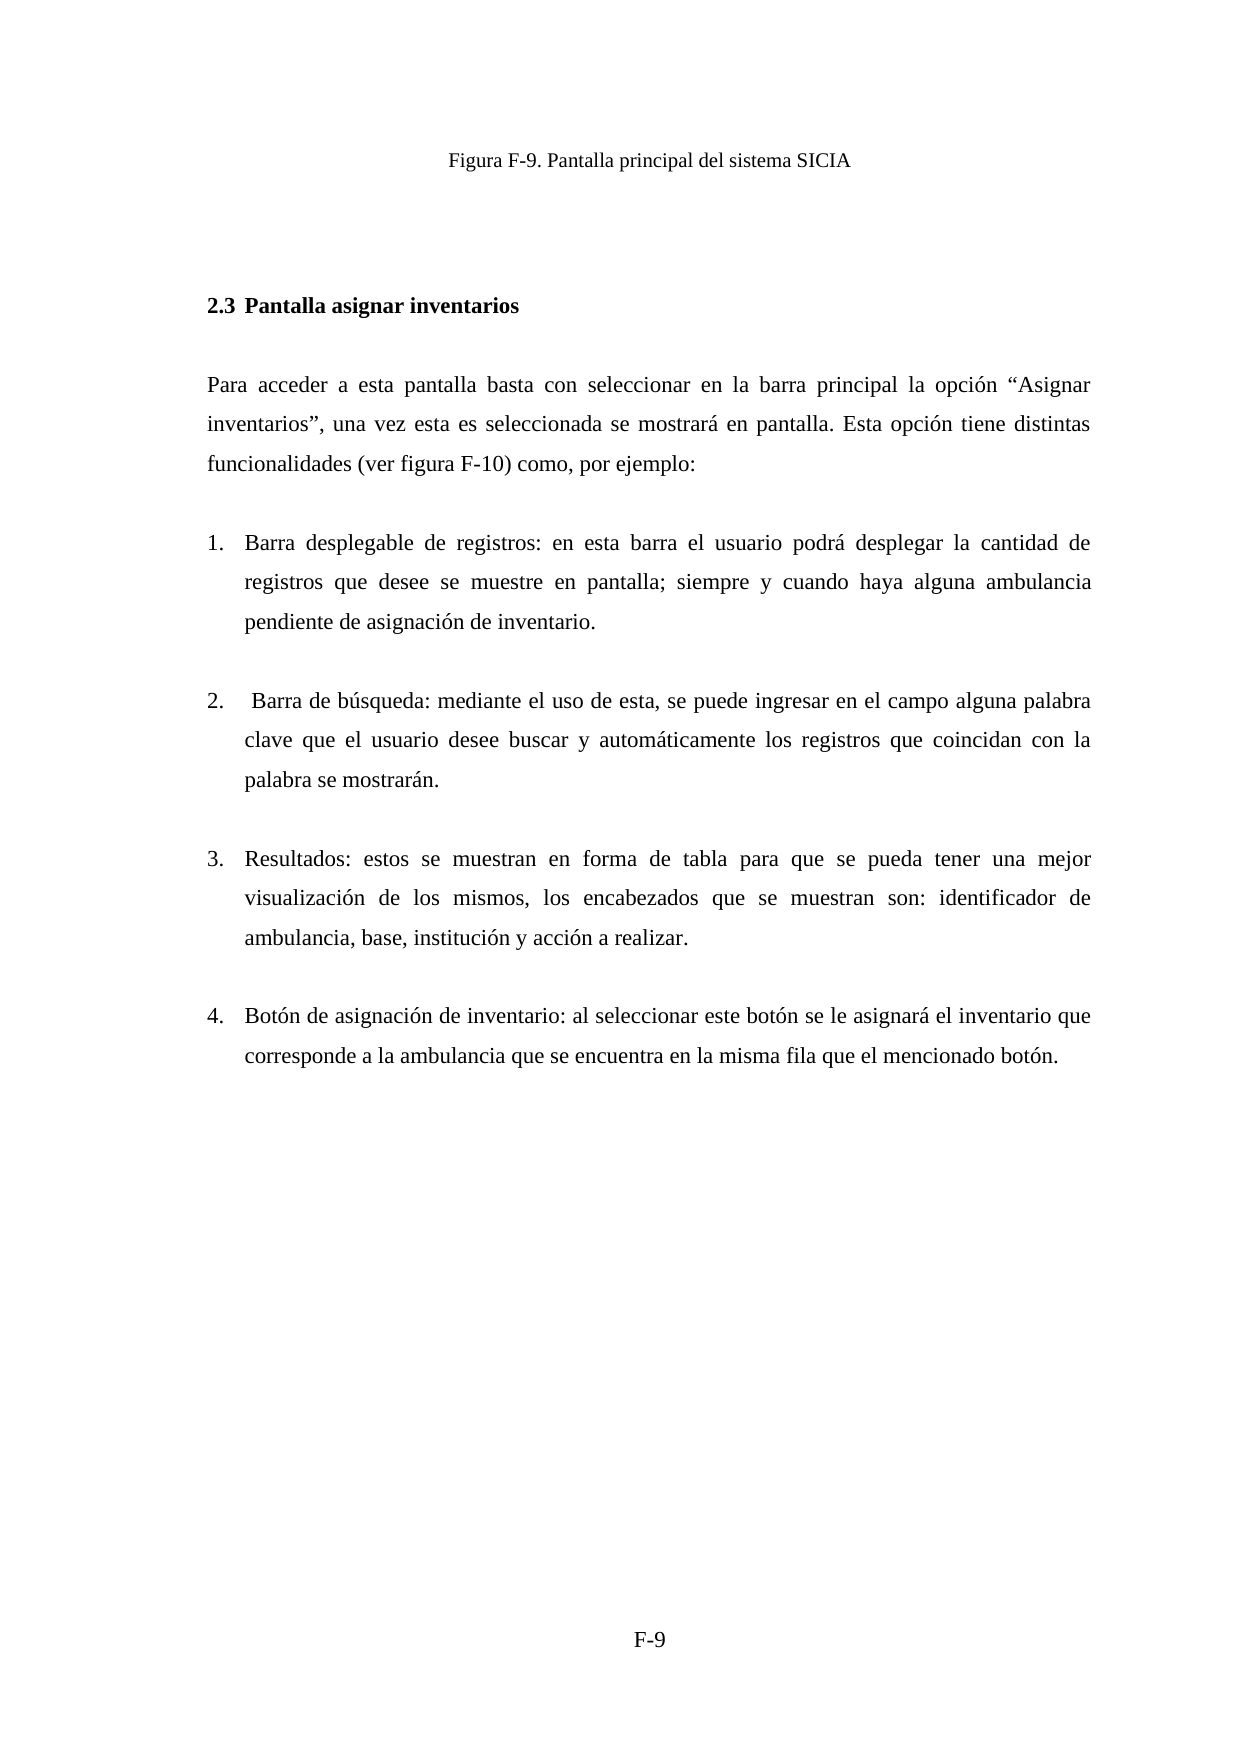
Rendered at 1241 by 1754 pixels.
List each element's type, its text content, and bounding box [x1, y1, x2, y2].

list Pantalla asignar inventarios [207, 292, 1092, 318]
list Barra desplegable de registros: en esta barra el usuario podrá desplegar la cantidad de registros que desee se muestre en pantalla; siempre y cuando haya alguna ambulancia pendiente de asignación de inventario. [207, 529, 1092, 634]
list Resultados: estos se muestran en forma de tabla para que se pueda tener una mejor visualización de los mismos, los encabezados que se muestran son: identificador de ambulancia, base, institución y acción a realizar. [207, 844, 1092, 950]
list Barra de búsqueda: mediante el uso de esta, se puede ingresar en el campo alguna palabra clave que el usuario desee buscar y automáticamente los registros que coincidan con la palabra se mostrarán. [207, 687, 1092, 792]
list Figura F-9. Pantalla principal del sistema SICIA [207, 148, 1092, 172]
list Botón de asignación de inventario: al seleccionar este botón se le asignará el inventario que corresponde a la ambulancia que se encuentra en la misma fila que el mencionado botón. [207, 1002, 1092, 1068]
text Para acceder a esta pantalla basta con seleccionar en la barra principal la opción “Asignar inventarios”, una vez esta es seleccionada se mostrará en pantalla. Esta opción tiene distintas funcionalidades (ver figura F-10) como, por ejemplo: [207, 371, 1092, 476]
